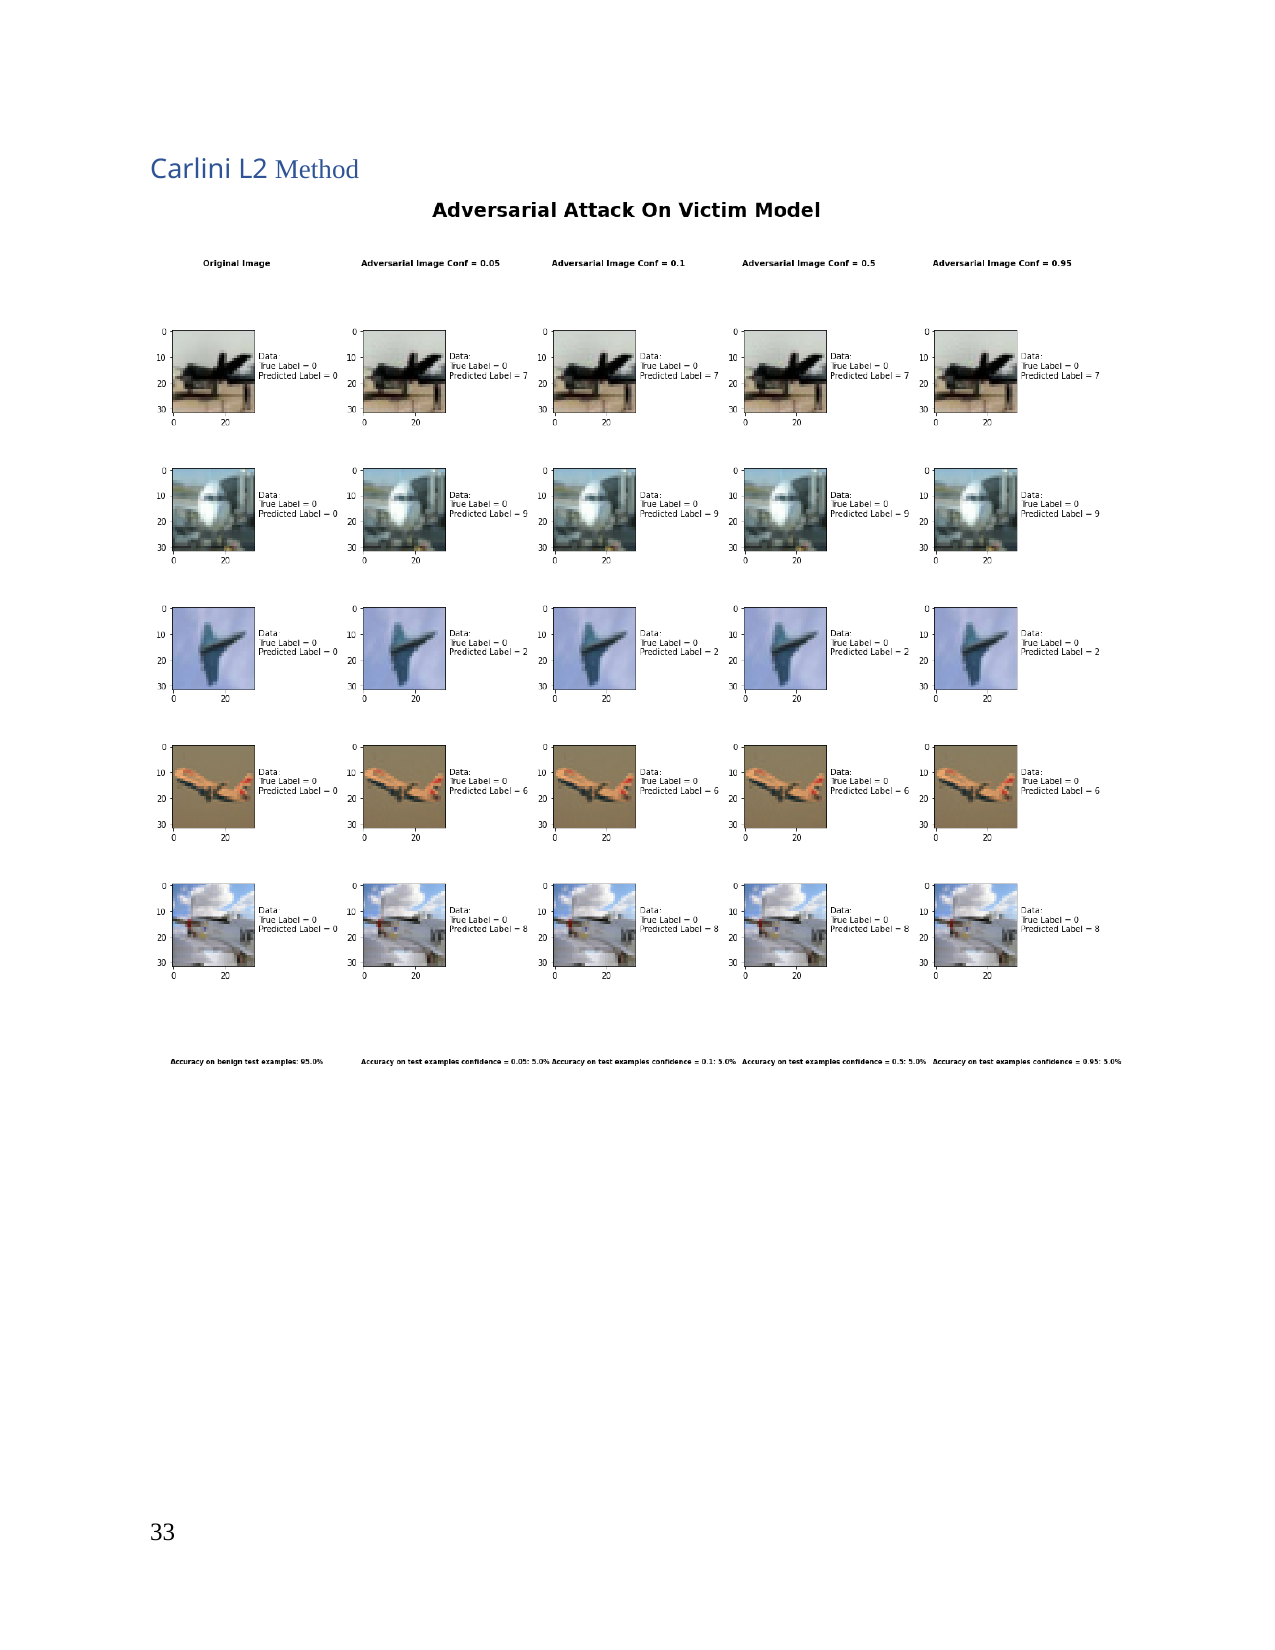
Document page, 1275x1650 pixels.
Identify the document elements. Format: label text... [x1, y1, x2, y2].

subtitle Carlini L2 Method [150, 150, 1125, 186]
picture [150, 186, 1125, 1110]
